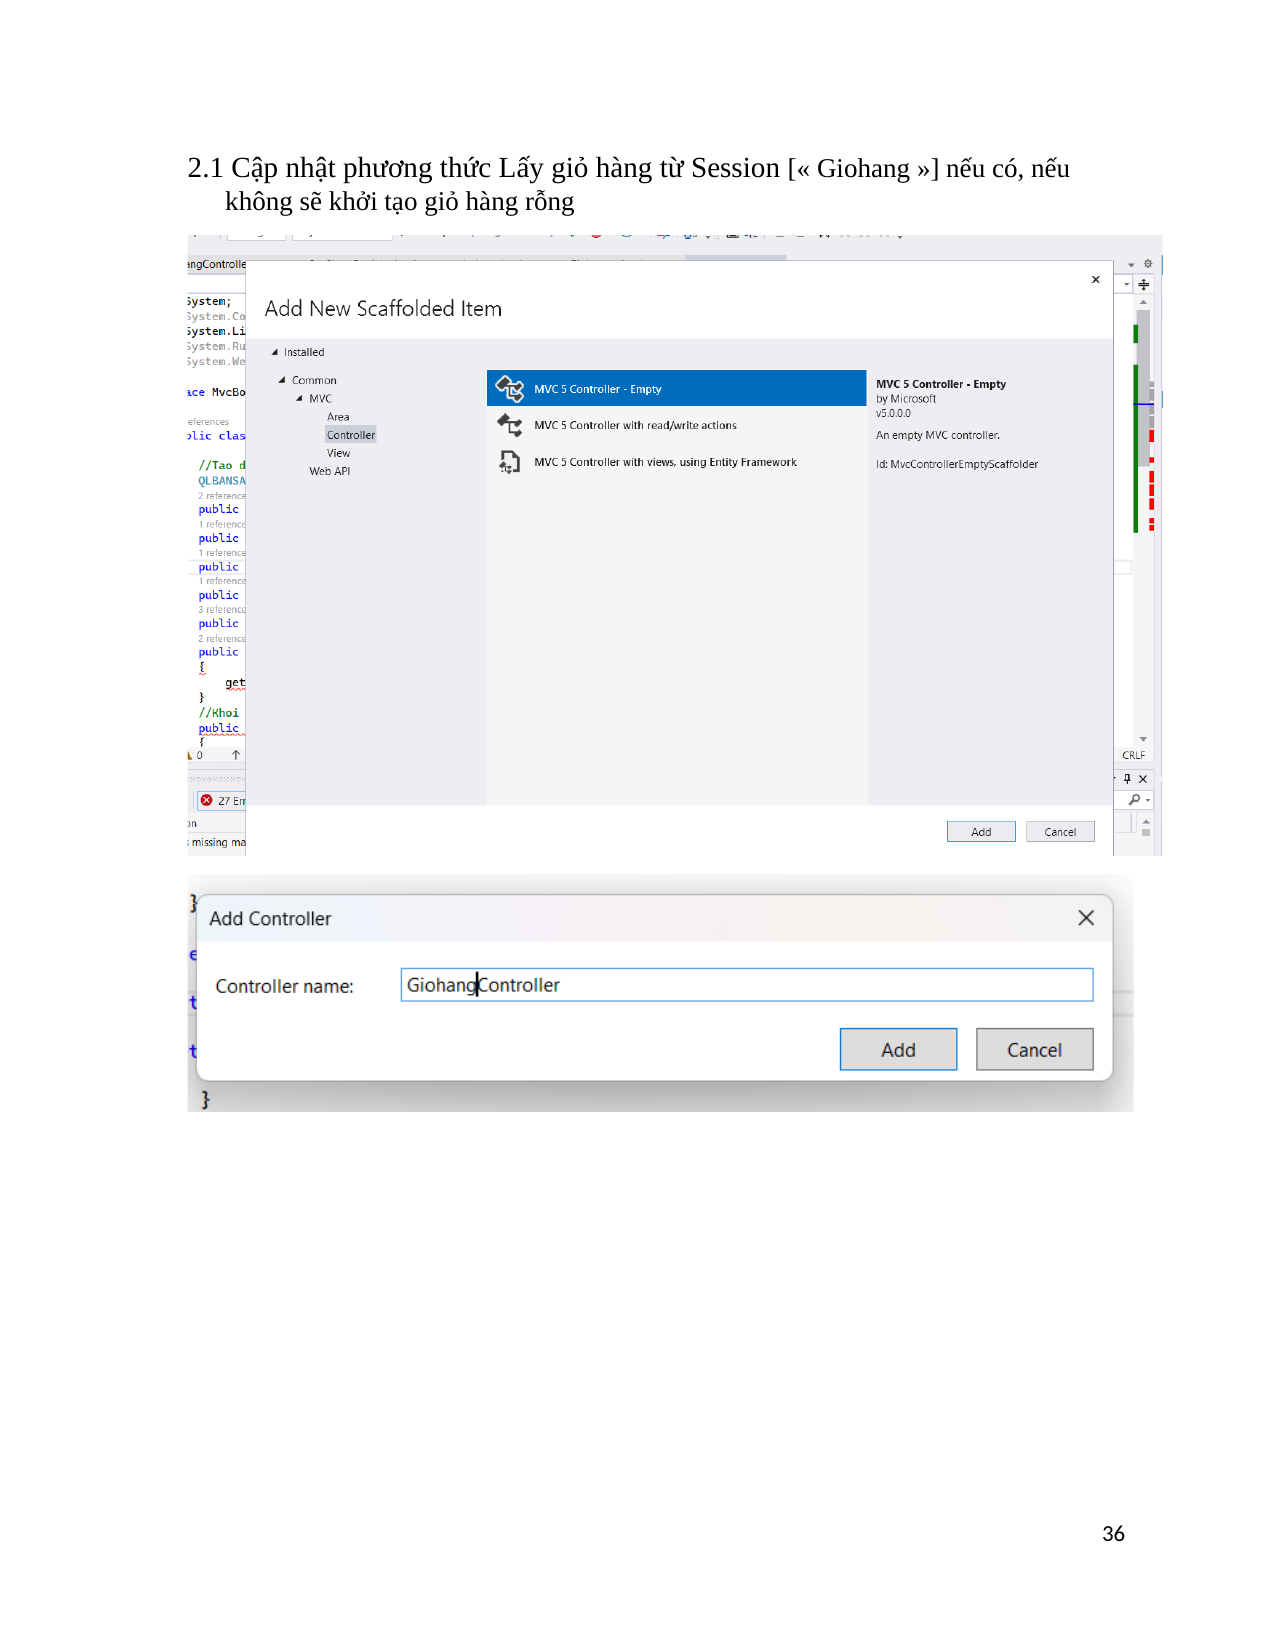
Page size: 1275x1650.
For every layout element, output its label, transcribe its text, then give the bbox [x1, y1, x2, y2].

picture [187, 874, 1134, 1112]
picture [187, 235, 1163, 856]
text 2.1 Cập nhật phương thức Lấy giỏ hàng từ Session [« Giohang »] nếu có, nếu không sẽ khởi tạo giỏ hàng rỗng [187, 150, 1125, 216]
